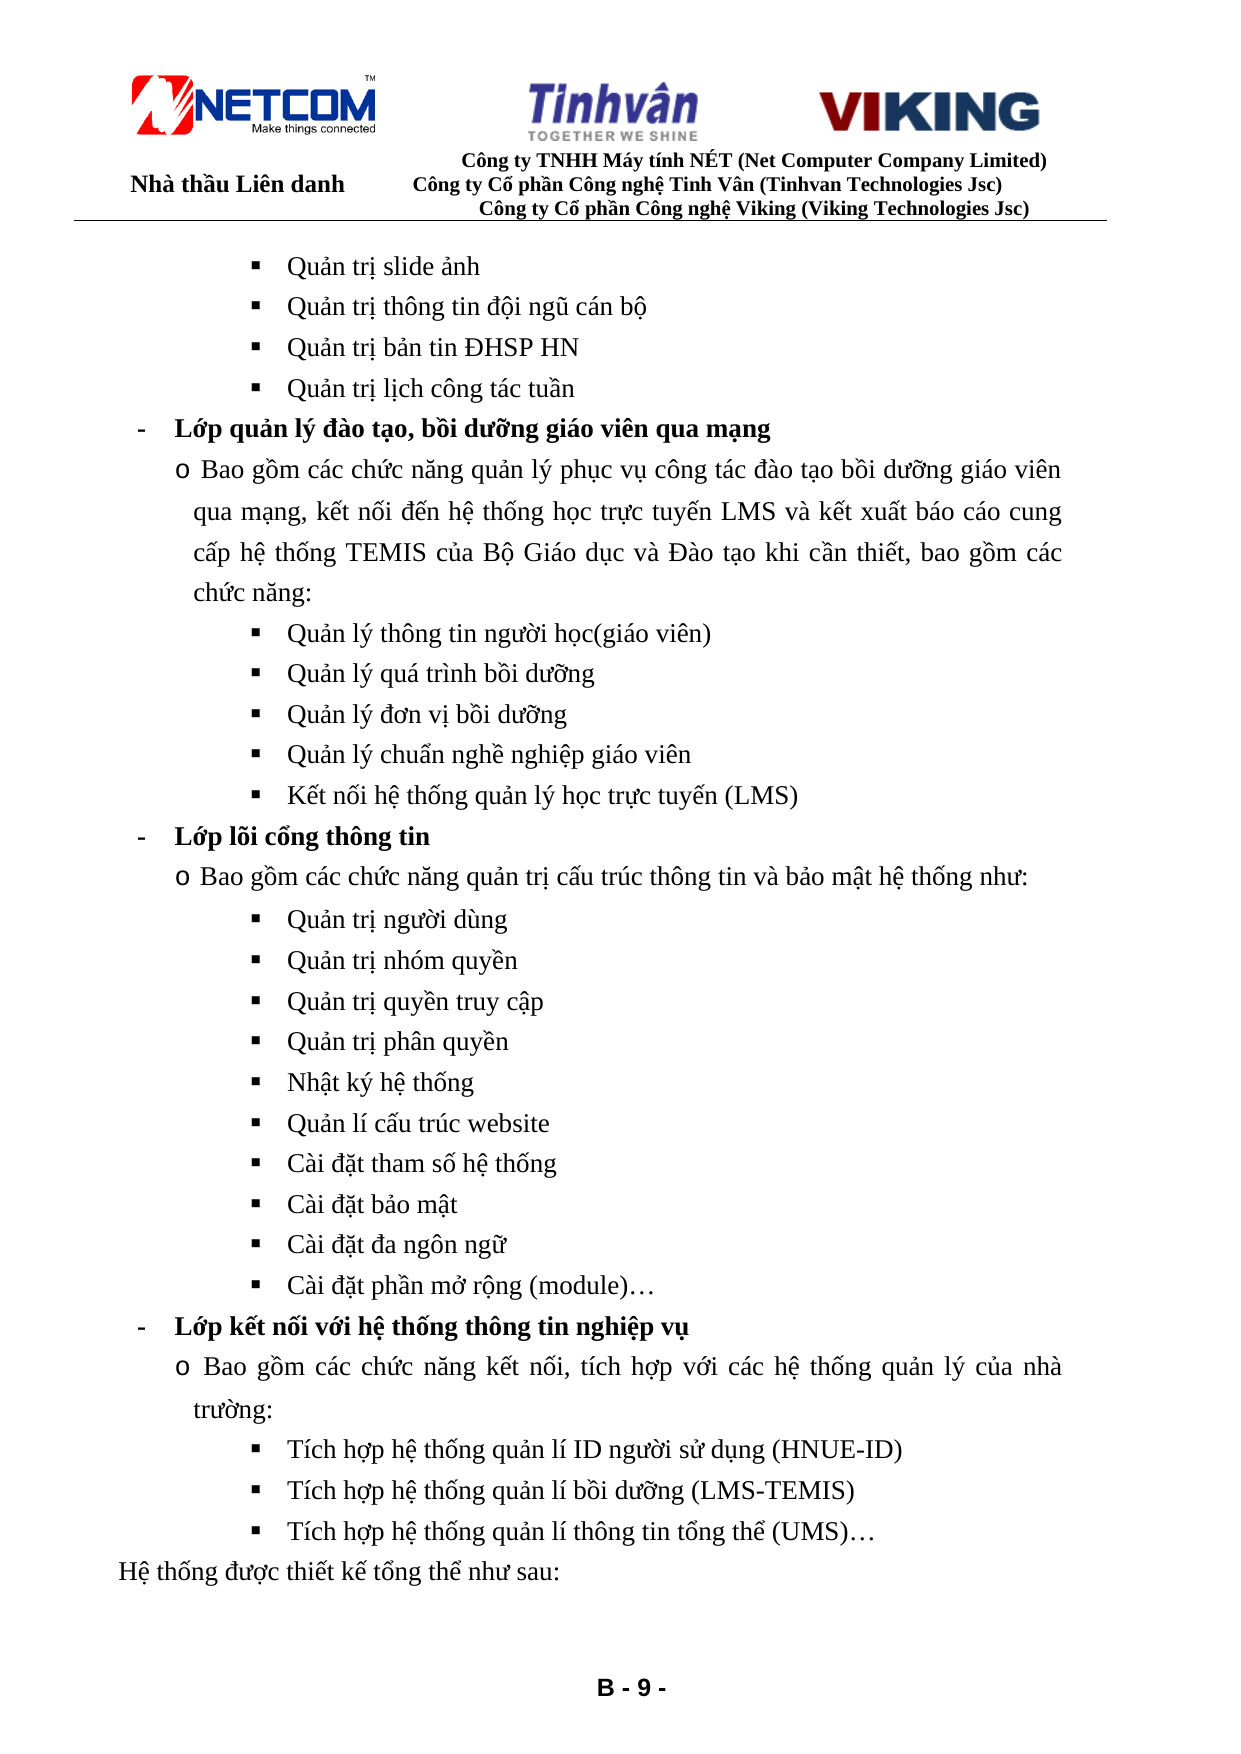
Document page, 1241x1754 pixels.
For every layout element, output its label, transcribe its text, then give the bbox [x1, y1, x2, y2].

list Quản lí cấu trúc website [249, 1107, 1063, 1138]
list Bao gồm các chức năng kết nối, tích hợp với các hệ thống quản lý của nhà trường: [174, 1350, 1063, 1424]
list Cài đặt phần mở rộng (module)… [249, 1269, 1063, 1301]
list Bao gồm các chức năng quản trị cấu trúc thông tin và bảo mật hệ thống như: [174, 860, 1063, 894]
list Quản trị người dùng [249, 904, 1063, 935]
list Cài đặt tham số hệ thống [249, 1147, 1063, 1179]
list Quản lý thông tin người học(giáo viên) [249, 617, 1063, 648]
list Quản trị bản tin ĐHSP HN [249, 331, 1063, 362]
list Quản lý quá trình bồi dưỡng [249, 657, 1063, 688]
list Lớp kết nối với hệ thống thông tin nghiệp vụ [137, 1310, 1063, 1341]
list Nhật ký hệ thống [249, 1066, 1063, 1097]
list Cài đặt đa ngôn ngữ [249, 1229, 1063, 1260]
list Lớp quản lý đào tạo, bồi dưỡng giáo viên qua mạng [137, 412, 1063, 443]
text Hệ thống được thiết kế tổng thể như sau: [118, 1555, 1063, 1586]
picture [131, 75, 375, 135]
list Cài đặt bảo mật [249, 1188, 1063, 1219]
picture [818, 82, 1041, 144]
list Quản trị lịch công tác tuần [249, 372, 1063, 403]
picture [528, 82, 698, 141]
list Lớp lõi cổng thông tin [137, 820, 1063, 851]
list Bao gồm các chức năng quản lý phục vụ công tác đào tạo bồi dưỡng giáo viên qua mạng, kết nối đến hệ thống học trực tuyến LMS và kết xuất báo cáo cung cấp hệ thống TEMIS của Bộ Giáo dục và Đào tạo khi cần thiết, bao gồm các chức năng: [174, 453, 1063, 607]
list Tích hợp hệ thống quản lí ID người sử dụng (HNUE-ID) [249, 1433, 1063, 1465]
list Quản trị phân quyền [249, 1026, 1063, 1057]
list Quản lý đơn vị bồi dưỡng [249, 698, 1063, 729]
list Kết nối hệ thống quản lý học trực tuyến (LMS) [249, 779, 1063, 810]
list Quản trị nhóm quyền [249, 944, 1063, 976]
list Tích hợp hệ thống quản lí bồi dưỡng (LMS-TEMIS) [249, 1474, 1063, 1505]
list Tích hợp hệ thống quản lí thông tin tổng thể (UMS)… [249, 1515, 1063, 1546]
list Quản lý chuẩn nghề nghiệp giáo viên [249, 738, 1063, 770]
list Quản trị thông tin đội ngũ cán bộ [249, 290, 1063, 322]
list Quản trị slide ảnh [249, 250, 1063, 281]
list Quản trị quyền truy cập [249, 985, 1063, 1016]
